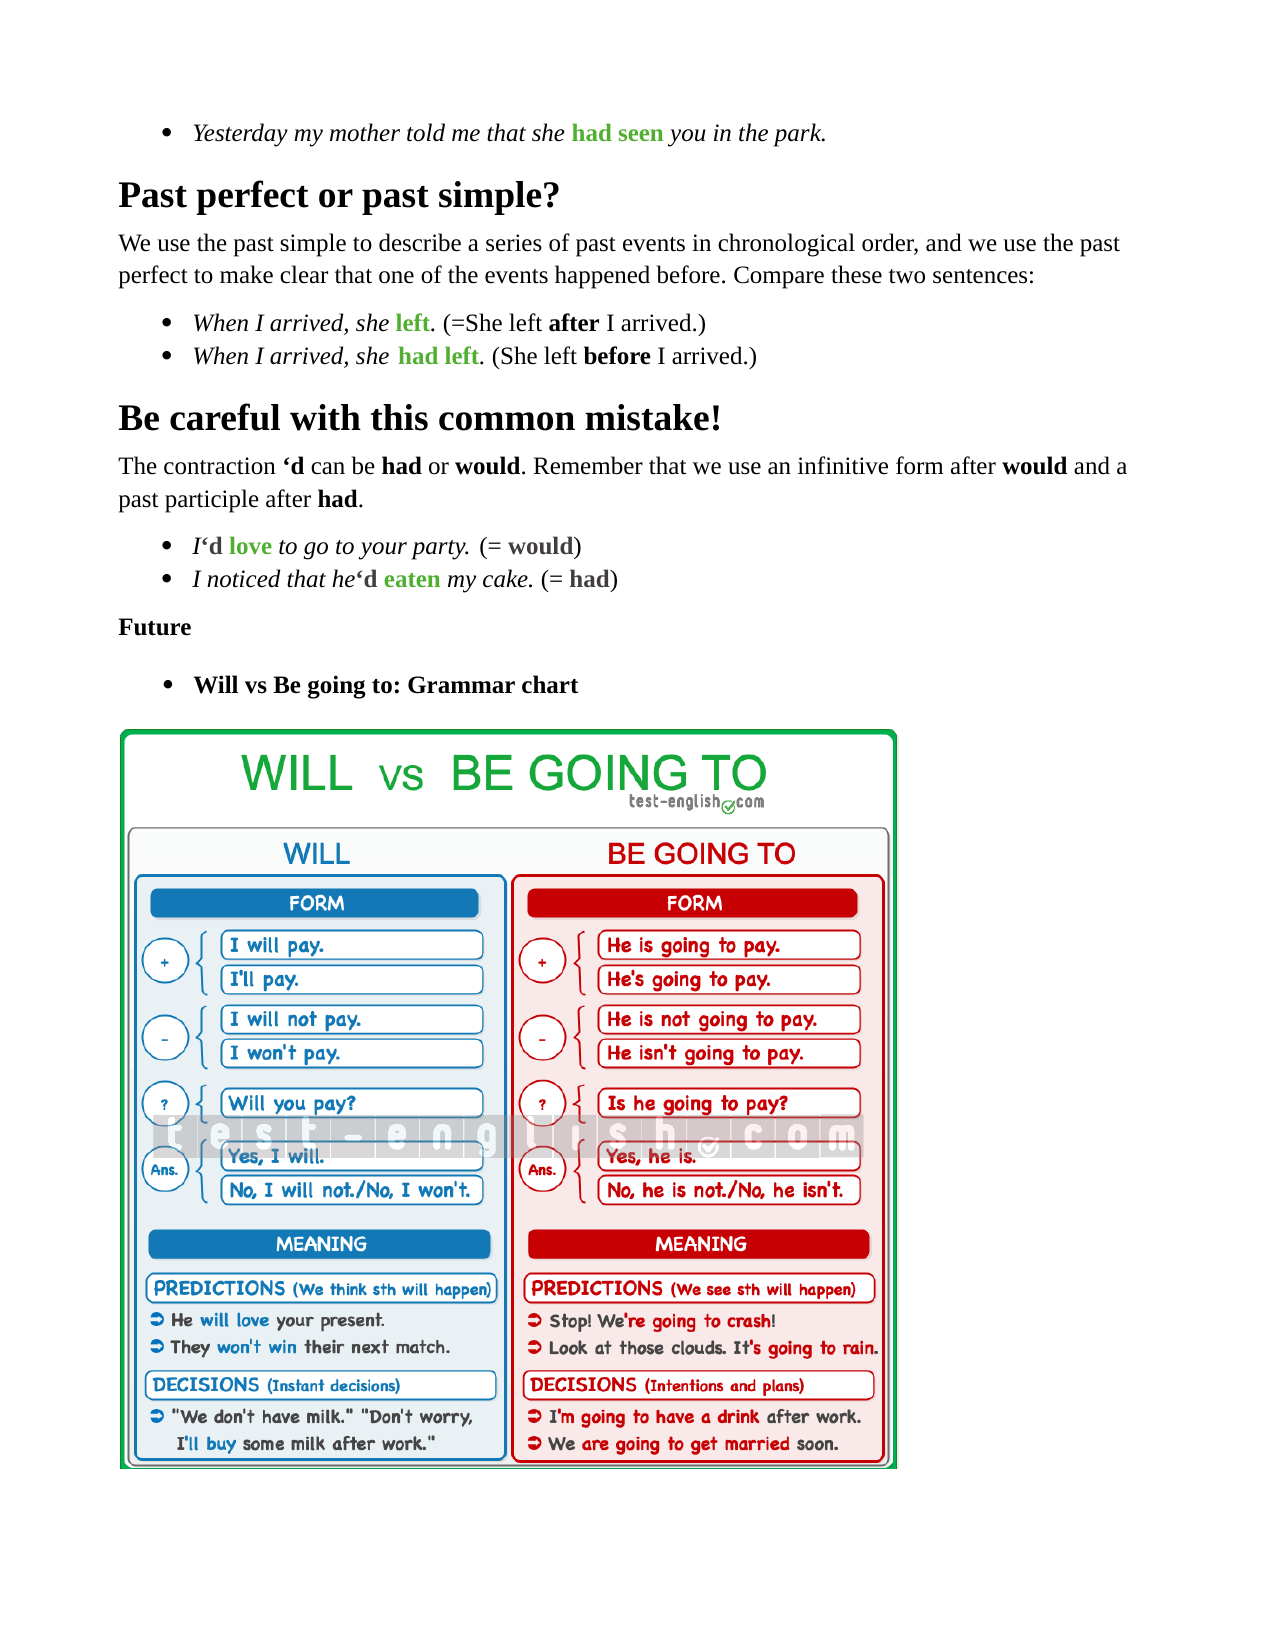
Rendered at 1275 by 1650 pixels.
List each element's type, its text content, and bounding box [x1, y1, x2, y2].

subtitle Will vs Be going to: Grammar chart [164, 670, 1157, 699]
list When I arrived, she had left. (She left before I arrived.) [162, 341, 1157, 370]
subtitle Past perfect or past simple? [118, 172, 1157, 215]
subtitle Future [118, 612, 1157, 641]
list I noticed that he‘d eaten my cake. (= had) [162, 564, 1157, 593]
list Yesterday my mother told me that she had seen you in the park. [162, 118, 1157, 147]
subtitle Be careful with this common mistake! [118, 395, 1157, 438]
picture [118, 728, 900, 1469]
list I‘d love to go to your party. (= would) [162, 531, 1157, 560]
text We use the past simple to describe a series of past events in chronological order, and we use the past perfect to make clear that one of the events happened before. Compare these two sentences: [118, 228, 1157, 289]
list When I arrived, she left. (=She left after I arrived.) [162, 308, 1157, 337]
text The contraction ‘d can be had or would. Remember that we use an infinitive form after would and a past participle after had. [118, 451, 1157, 512]
